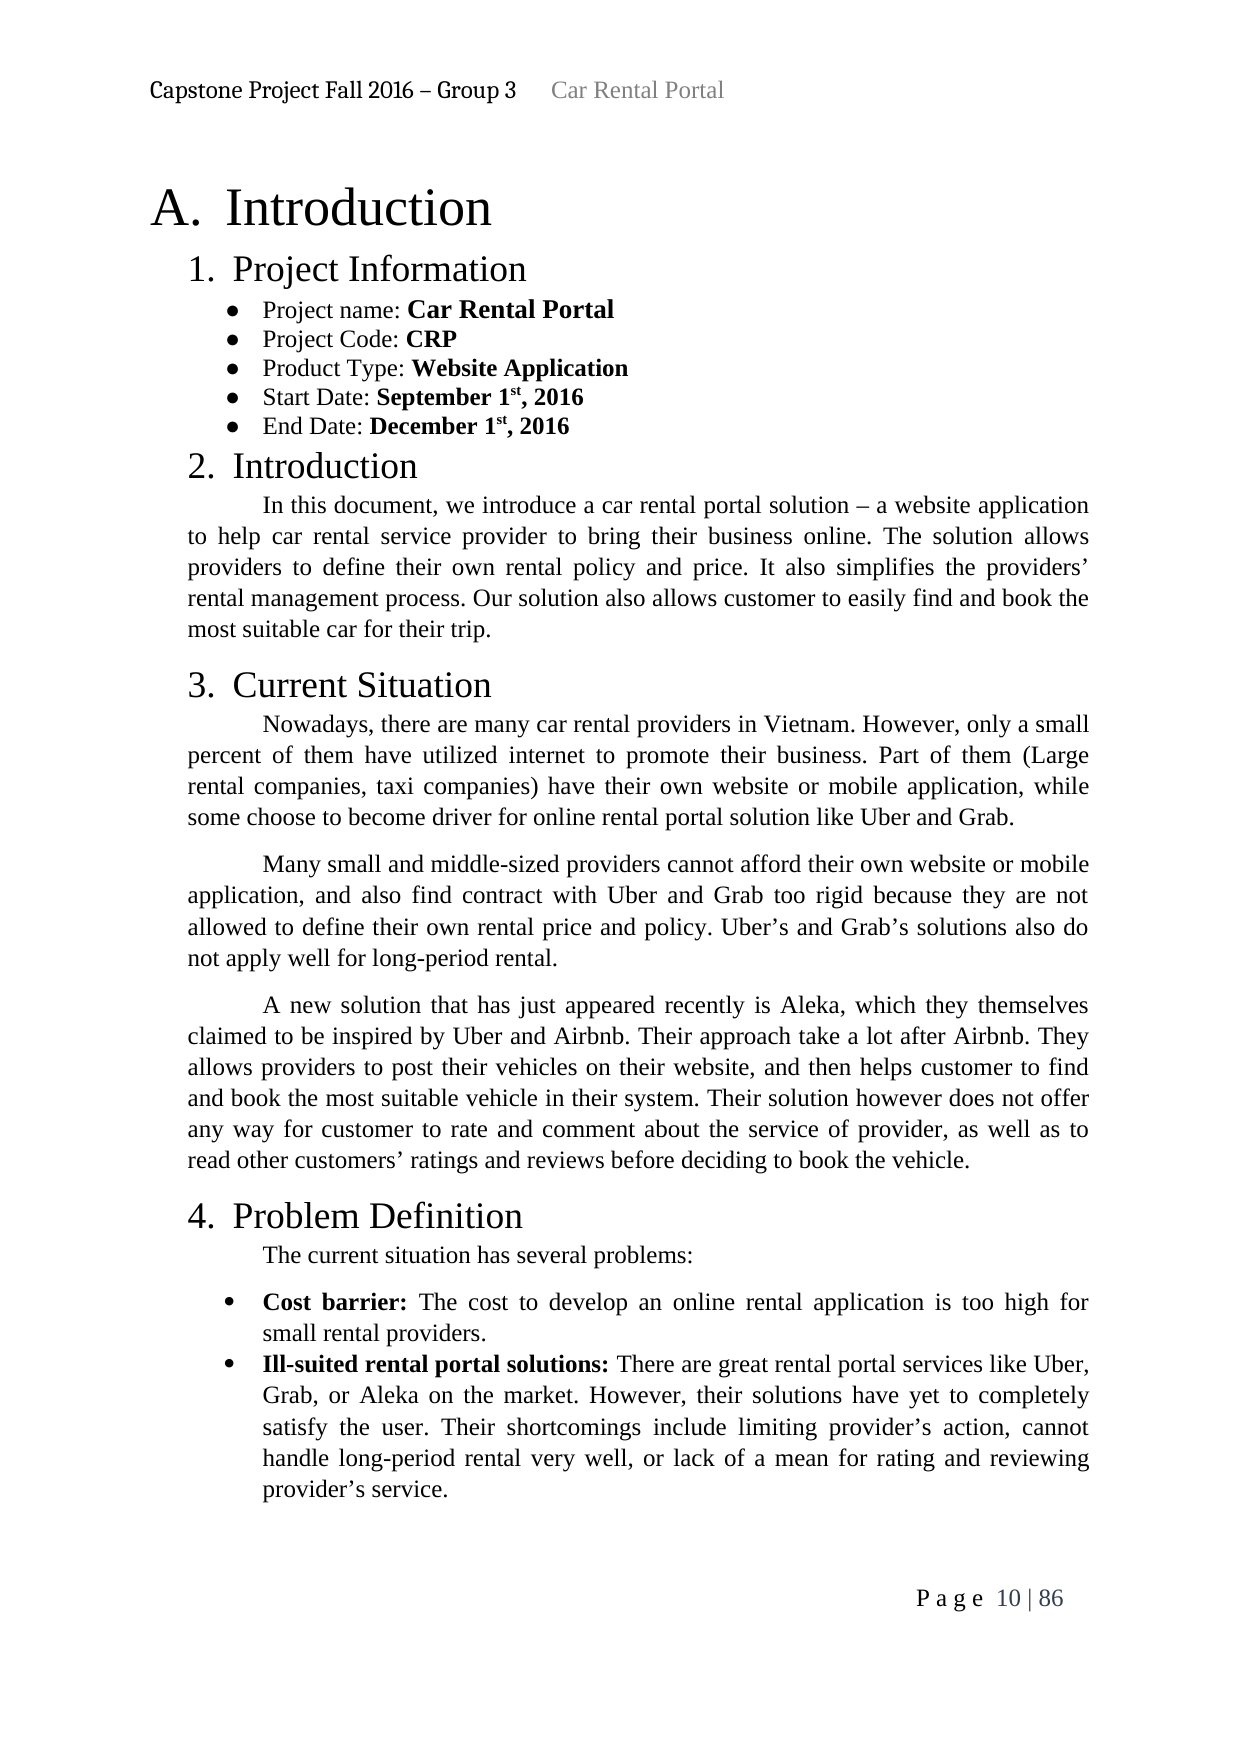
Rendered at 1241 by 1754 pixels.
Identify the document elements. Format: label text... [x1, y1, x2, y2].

list End Date: December 1st, 2016 [225, 411, 1090, 439]
subtitle Introduction [150, 175, 1090, 237]
text The current situation has several problems: [187, 1240, 1090, 1268]
text Nowadays, there are many car rental providers in Vietnam. However, only a small percent of them have utilized internet to promote their business. Part of them (Large rental companies, taxi companies) have their own website or mobile application, while some choose to become driver for online rental portal solution like Uber and Grab. [187, 709, 1090, 831]
subtitle Introduction [187, 444, 1090, 487]
subtitle Current Situation [187, 662, 1090, 705]
list Project Code: CRP [225, 324, 1090, 353]
subtitle Problem Definition [187, 1193, 1090, 1236]
list Project name: Car Rental Portal [225, 293, 1090, 324]
list Product Type: Website Application [225, 353, 1090, 382]
list Start Date: September 1st, 2016 [225, 382, 1090, 411]
text Many small and middle-sized providers cannot afford their own website or mobile application, and also find contract with Uber and Grab too rigid because they are not allowed to define their own rental price and policy. Uber’s and Grab’s solutions also do not apply well for long-period rental. [187, 849, 1090, 971]
list Cost barrier: The cost to develop an online rental application is too high for small rental providers. [225, 1287, 1090, 1347]
text A new solution that has just appeared recently is Aleka, which they themselves claimed to be inspired by Uber and Airbnb. Their approach take a lot after Airbnb. They allows providers to post their vehicles on their website, and then helps customer to find and book the most suitable vehicle in their system. Their solution however does not offer any way for customer to rate and comment about the service of provider, as well as to read other customers’ ratings and reviews before deciding to book the vehicle. [187, 990, 1090, 1174]
list Ill-suited rental portal solutions: There are great rental portal services like Uber, Grab, or Aleka on the market. However, their solutions have yet to completely satisfy the user. Their shortcomings include limiting provider’s action, cannot handle long-period rental very well, or lack of a mean for rating and reviewing provider’s service. [225, 1349, 1090, 1502]
subtitle Project Information [187, 246, 1090, 289]
text In this document, we introduce a car rental portal solution – a website application to help car rental service provider to bring their business online. The solution allows providers to define their own rental policy and price. It also simplifies the providers’ rental management process. Our solution also allows customer to easily find and book the most suitable car for their trip. [187, 490, 1090, 643]
